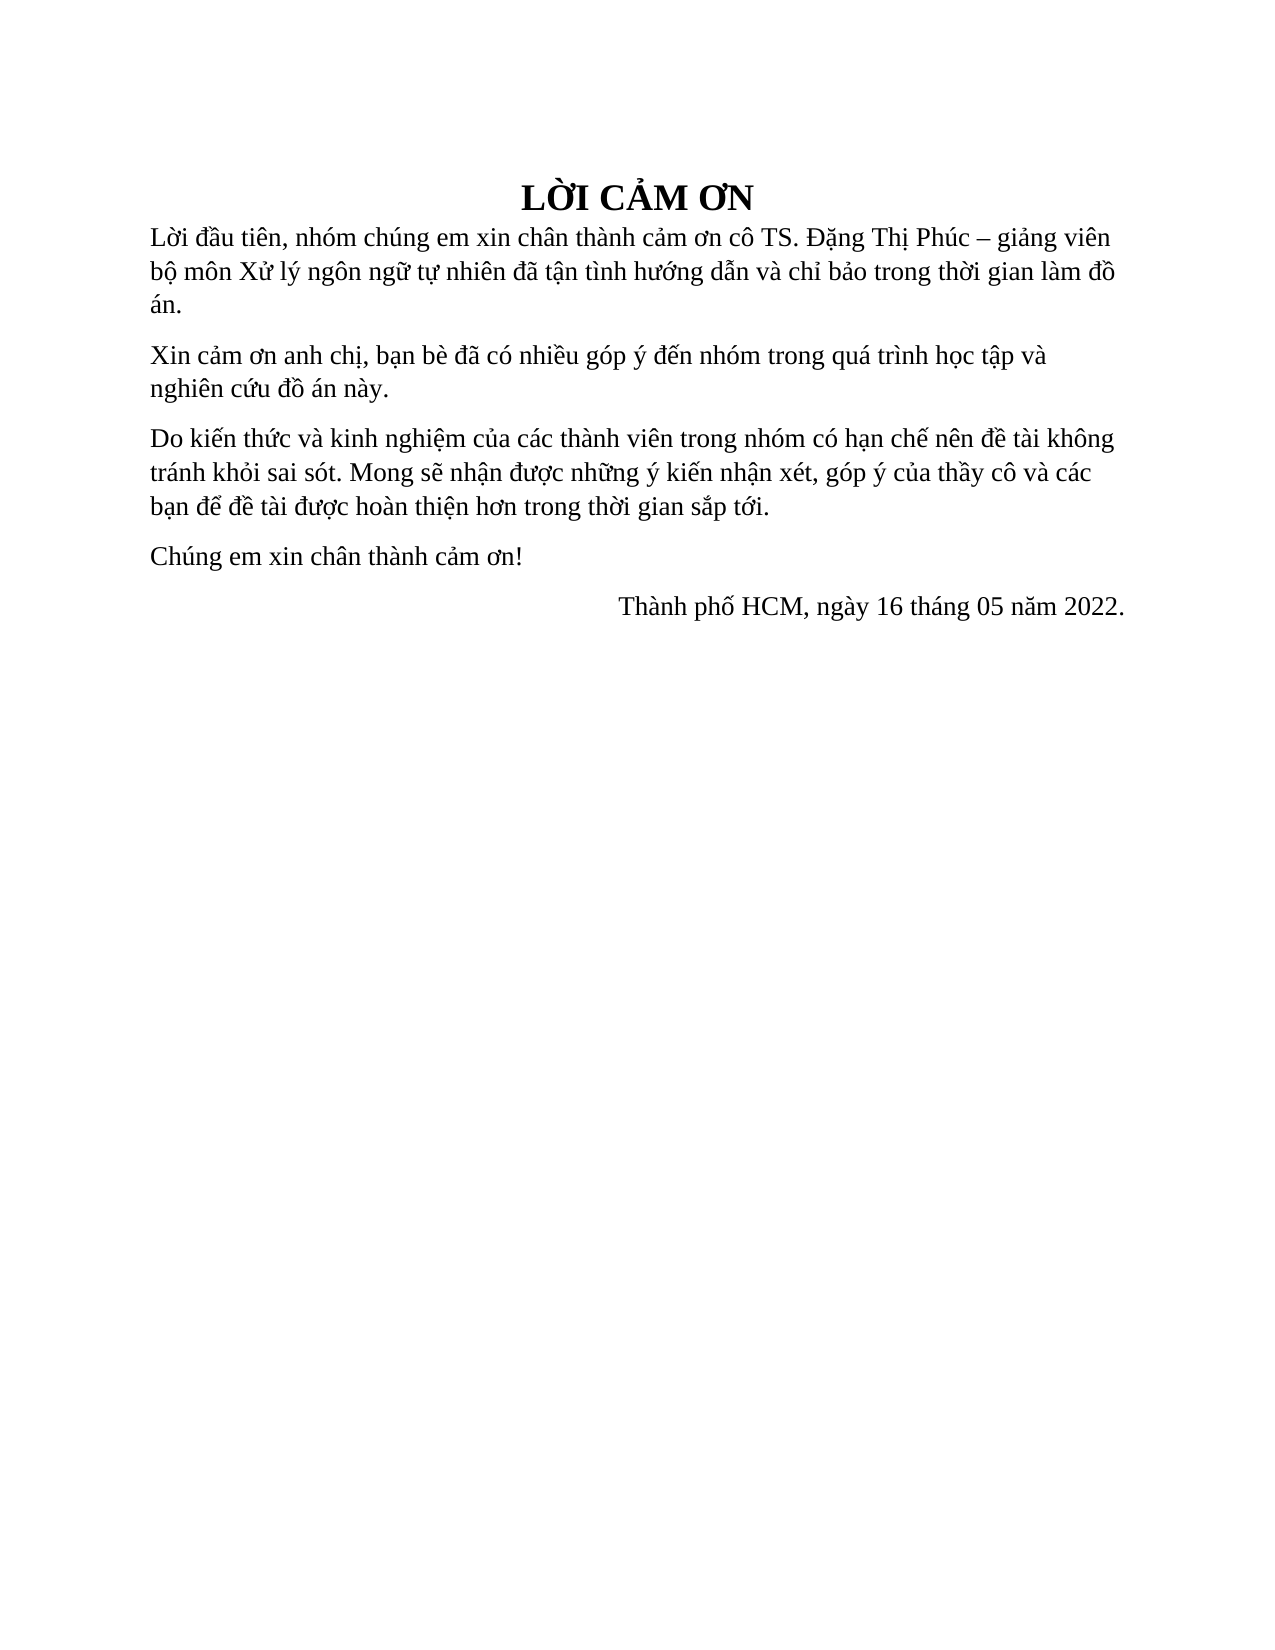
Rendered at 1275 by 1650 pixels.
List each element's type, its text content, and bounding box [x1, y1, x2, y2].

text Xin cảm ơn anh chị, bạn bè đã có nhiều góp ý đến nhóm trong quá trình học tập và nghiên cứu đồ án này. [150, 339, 1125, 403]
subtitle LỜI CẢM ƠN [150, 175, 1125, 218]
text Lời đầu tiên, nhóm chúng em xin chân thành cảm ơn cô TS. Đặng Thị Phúc – giảng viên bộ môn Xử lý ngôn ngữ tự nhiên đã tận tình hướng dẫn và chỉ bảo trong thời gian làm đồ án. [150, 222, 1125, 320]
text Do kiến thức và kinh nghiệm của các thành viên trong nhóm có hạn chế nên đề tài không tránh khỏi sai sót. Mong sẽ nhận được những ý kiến nhận xét, góp ý của thầy cô và các bạn để đề tài được hoàn thiện hơn trong thời gian sắp tới. [150, 423, 1125, 521]
text Chúng em xin chân thành cảm ơn! [150, 540, 1125, 571]
text Thành phố HCM, ngày 16 tháng 05 năm 2022. [150, 590, 1125, 621]
